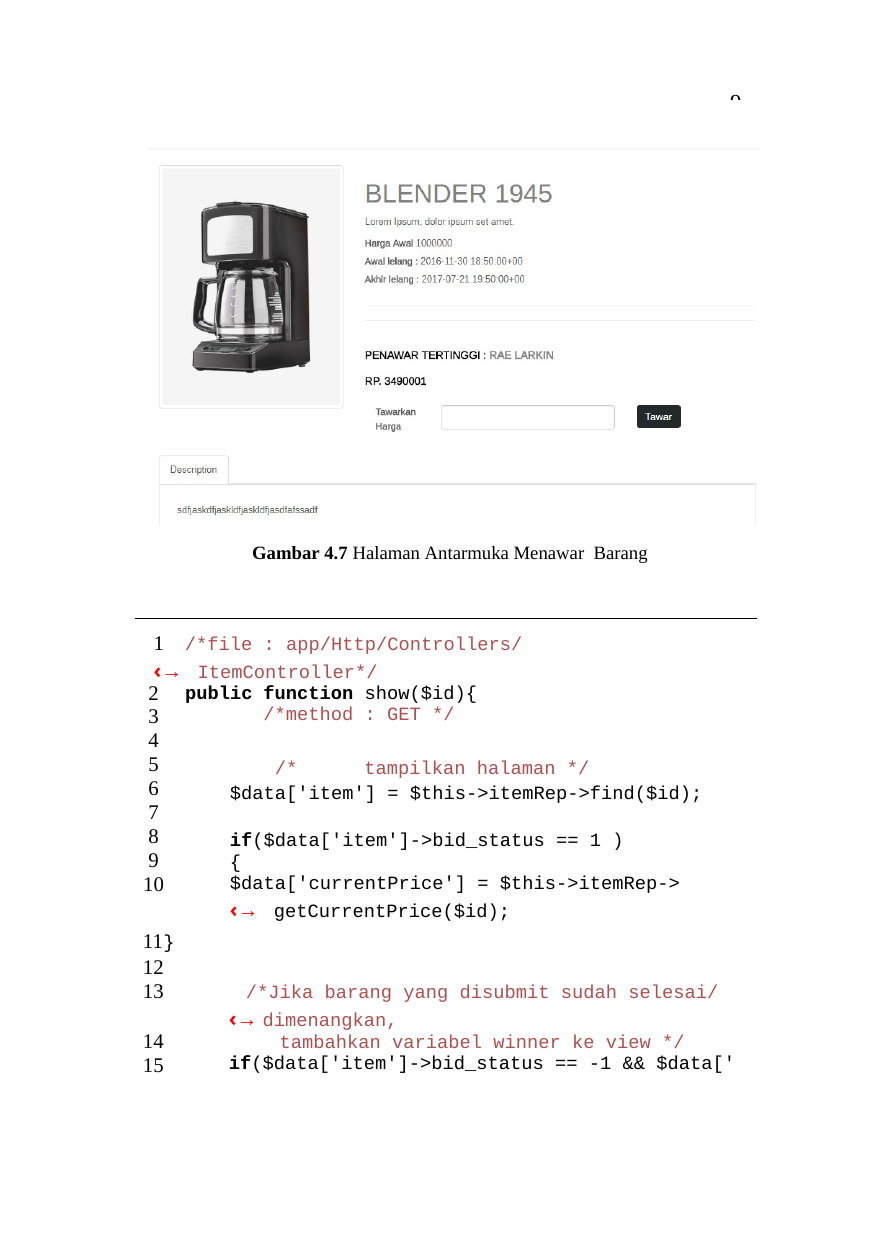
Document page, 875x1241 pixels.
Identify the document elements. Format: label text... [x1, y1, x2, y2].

picture [147, 148, 760, 525]
text Gambar 4.7 Halaman Antarmuka Menawar Barang [252, 542, 768, 563]
